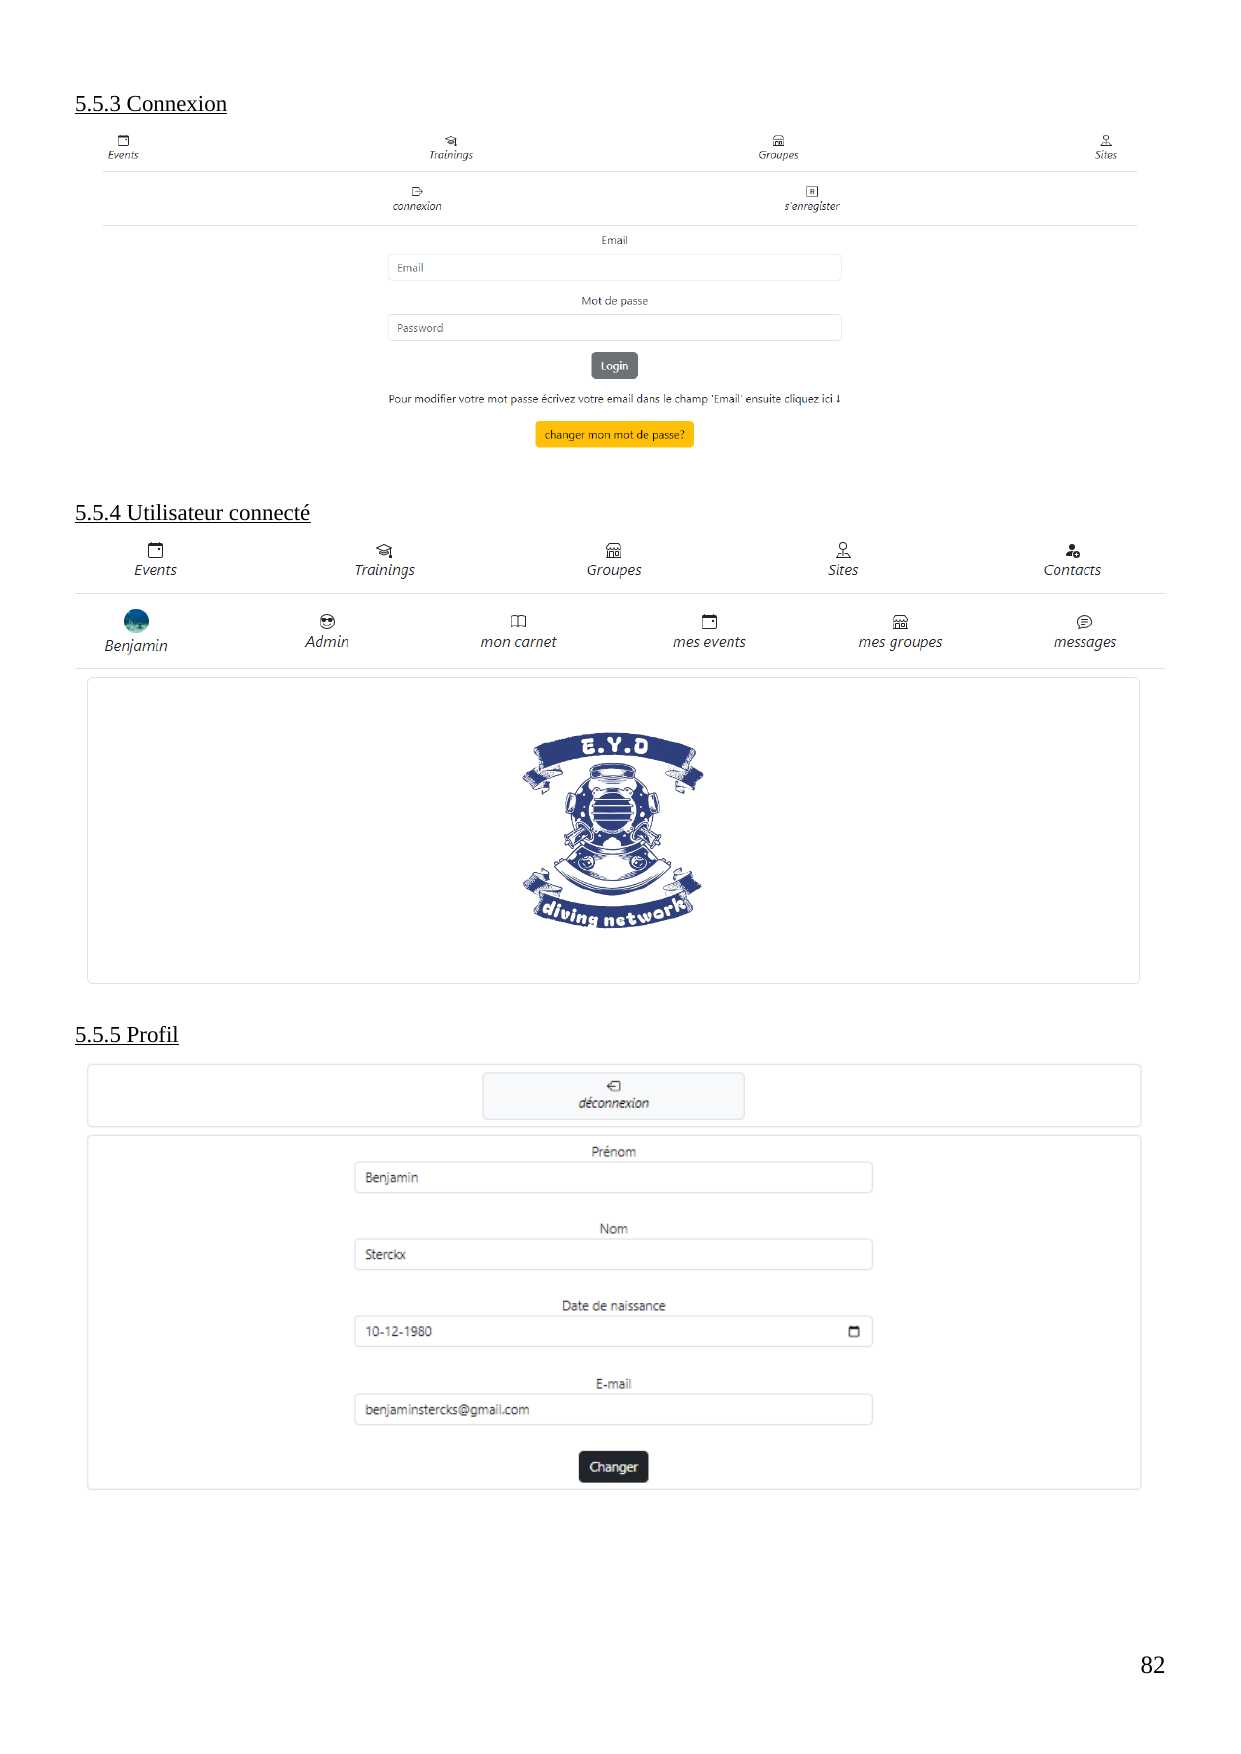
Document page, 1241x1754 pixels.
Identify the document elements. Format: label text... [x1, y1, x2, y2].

subtitle 5.5.3 Connexion [75, 89, 1165, 116]
picture [75, 537, 1166, 1007]
picture [102, 128, 1138, 485]
picture [75, 1059, 1166, 1495]
subtitle 5.5.5 Profil [75, 1007, 1165, 1047]
